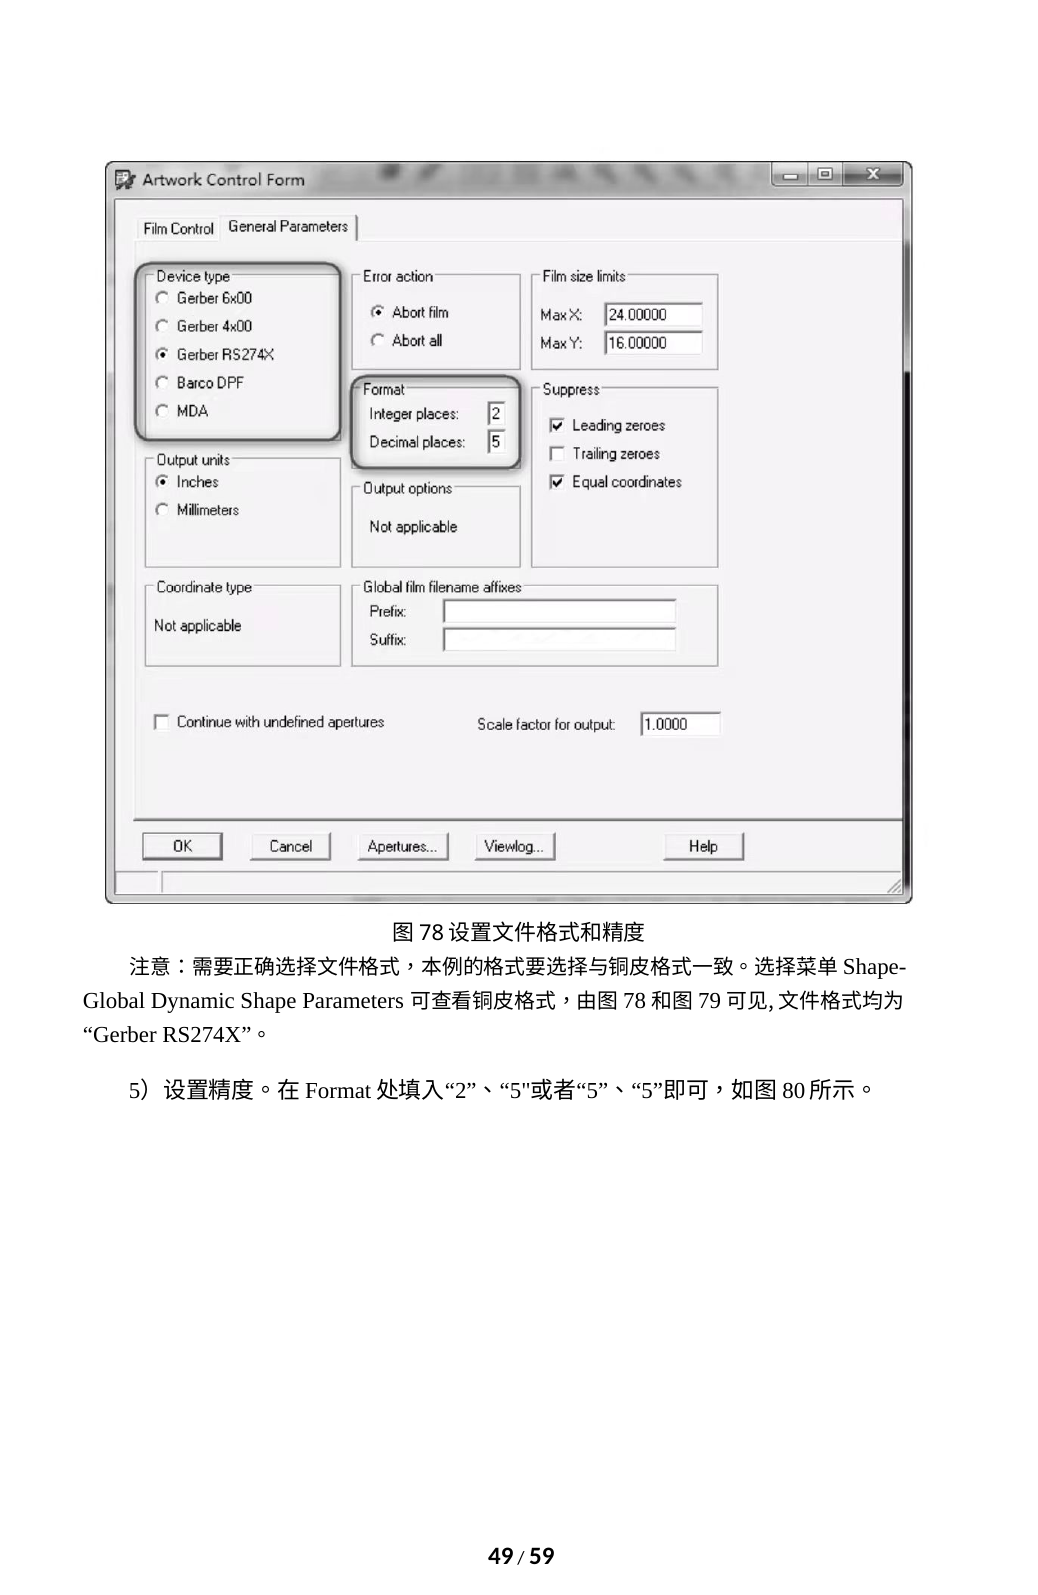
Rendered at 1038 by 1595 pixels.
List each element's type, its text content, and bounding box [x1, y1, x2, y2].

text 注意：需要正确选择文件格式，本例的格式要选择与铜皮格式一致。选择菜单 Shape-Global Dynamic Shape Parameters 可查看铜皮格式，由图 78 和图 79 可见, 文件格式均为“Gerber RS274X”。 [83, 947, 955, 1050]
text 5）设置精度。在Format处填入“2”、“5"或者“5”、“5”即可，如图80所示。 [83, 1069, 955, 1105]
picture [86, 147, 952, 916]
text 图 78 设置文件格式和精度 [83, 915, 955, 947]
